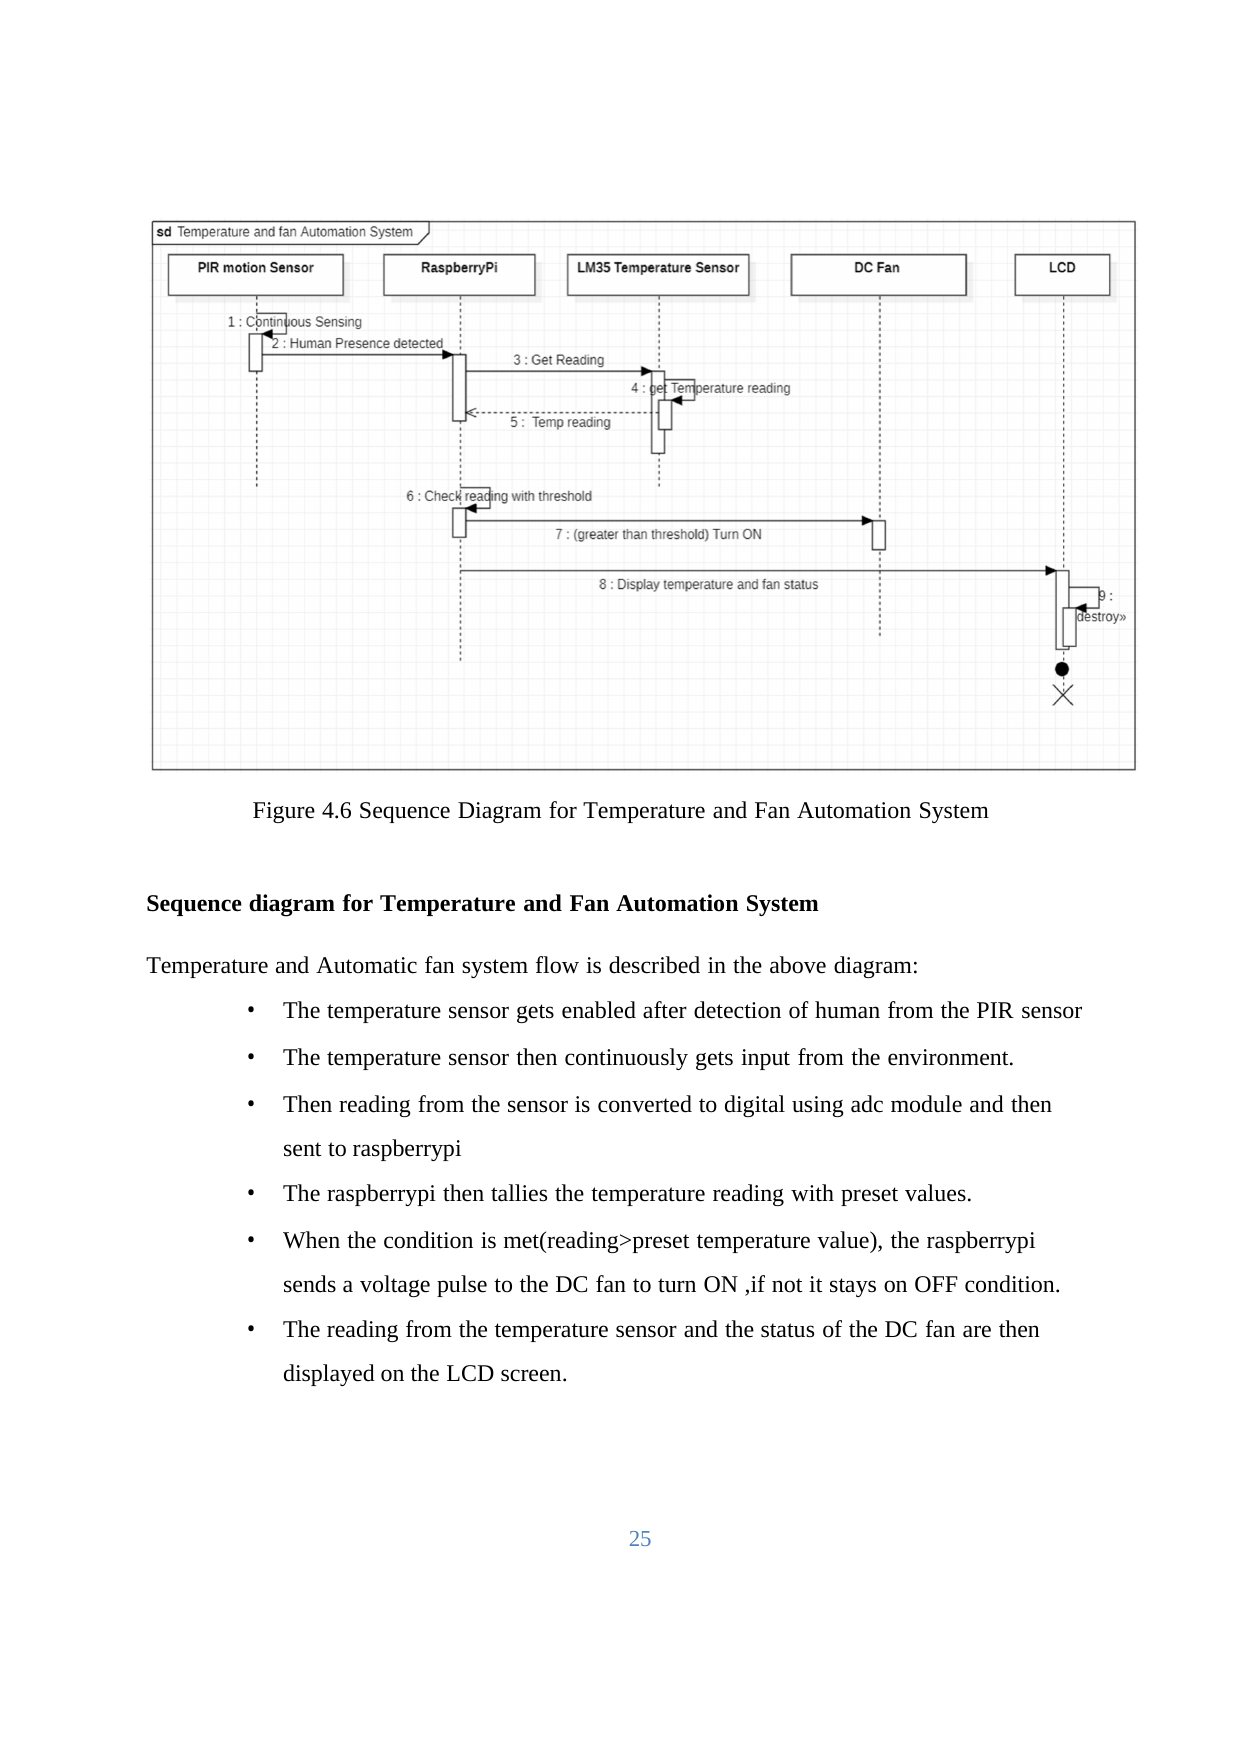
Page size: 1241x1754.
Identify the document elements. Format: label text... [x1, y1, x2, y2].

subtitle Sequence diagram for Temperature and Fan Automation System [146, 889, 1203, 916]
list When the condition is met(reading>preset temperature value), the raspberrypi sends a voltage pulse to the DC fan to turn ON ,if not it stays on OFF condition. [246, 1223, 1063, 1297]
list The temperature sensor then continuously gets input from the environment. [246, 1040, 1203, 1073]
picture [148, 218, 1139, 773]
list The temperature sensor gets enabled after detection of human from the PIR sensor [246, 993, 1203, 1026]
list Then reading from the sensor is converted to digital using adc module and then sent to raspberrypi [246, 1087, 1054, 1161]
text Figure 4.6 Sequence Diagram for Temperature and Fan Automation System [149, 796, 1092, 824]
text Temperature and Automatic fan system flow is described in the above diagram: [146, 951, 1203, 979]
list The reading from the temperature sensor and the status of the DC fan are then displayed on the LCD screen. [246, 1312, 1041, 1386]
list The raspberrypi then tallies the temperature reading with preset values. [246, 1176, 1203, 1209]
